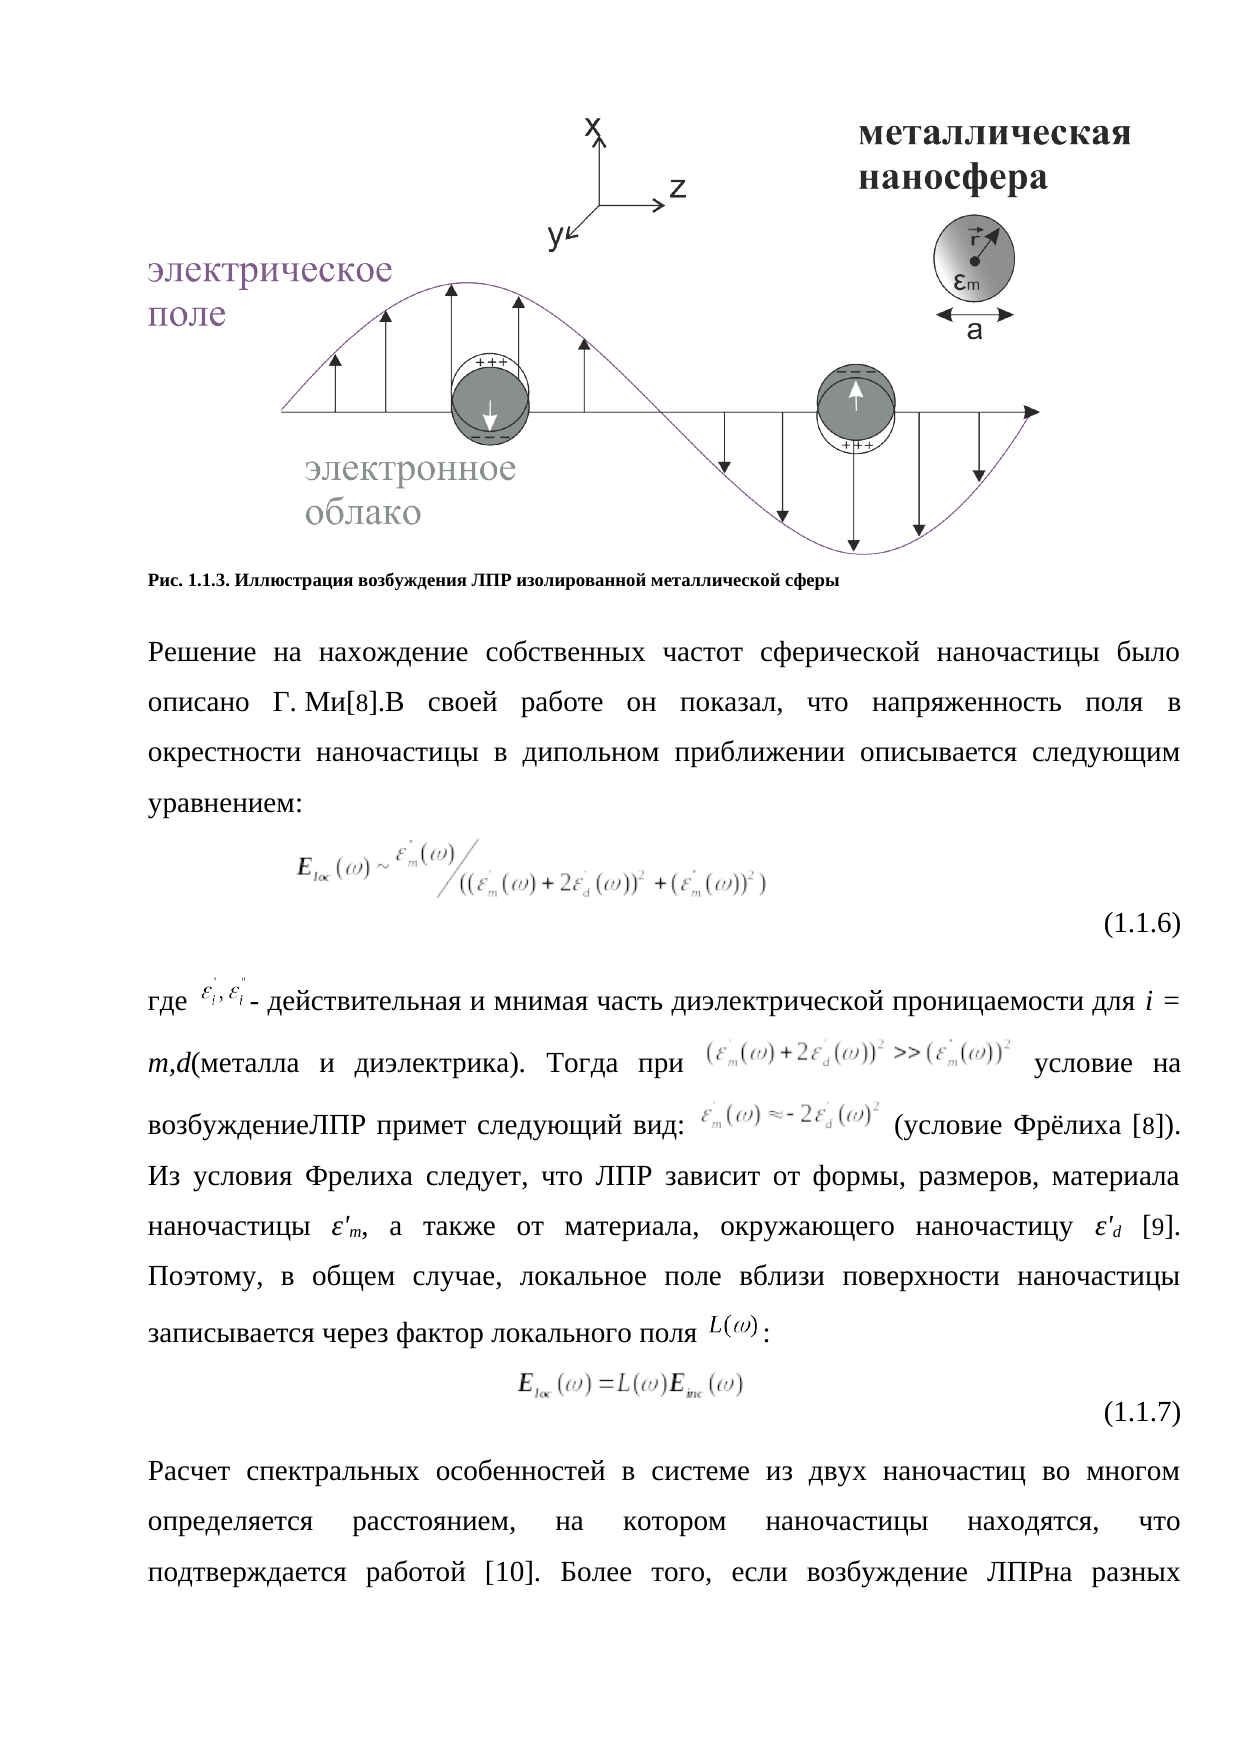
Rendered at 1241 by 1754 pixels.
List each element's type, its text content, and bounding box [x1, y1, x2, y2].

text (1.1.6) [148, 835, 1181, 939]
text Рис. 1.1.3. Иллюстрация возбуждения ЛПР изолированной металлической сферы [148, 569, 1181, 591]
text (1.1.7) [148, 1366, 1181, 1428]
picture [147, 118, 1131, 555]
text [148, 1453, 1181, 1587]
